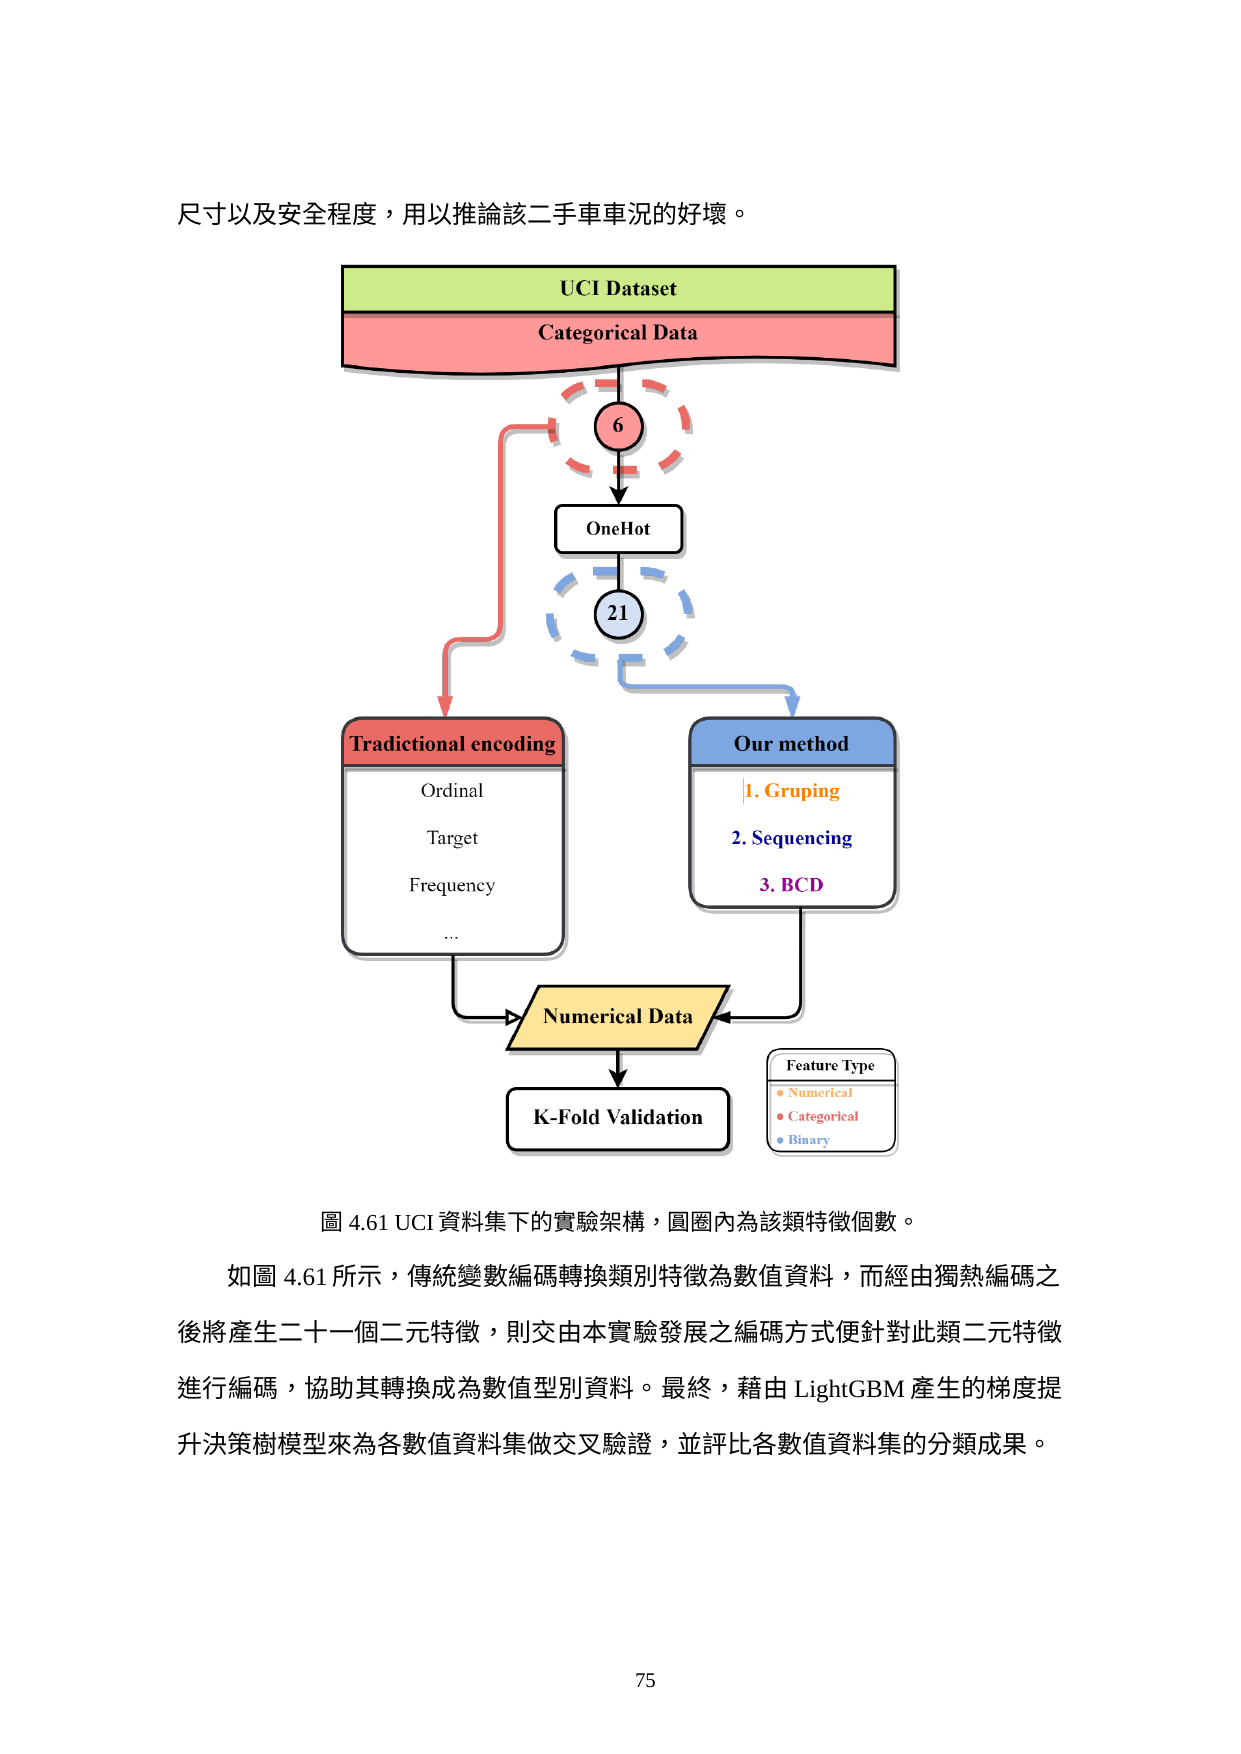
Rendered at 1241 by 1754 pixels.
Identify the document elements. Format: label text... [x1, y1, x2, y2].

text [177, 194, 1063, 231]
picture [325, 249, 916, 1174]
